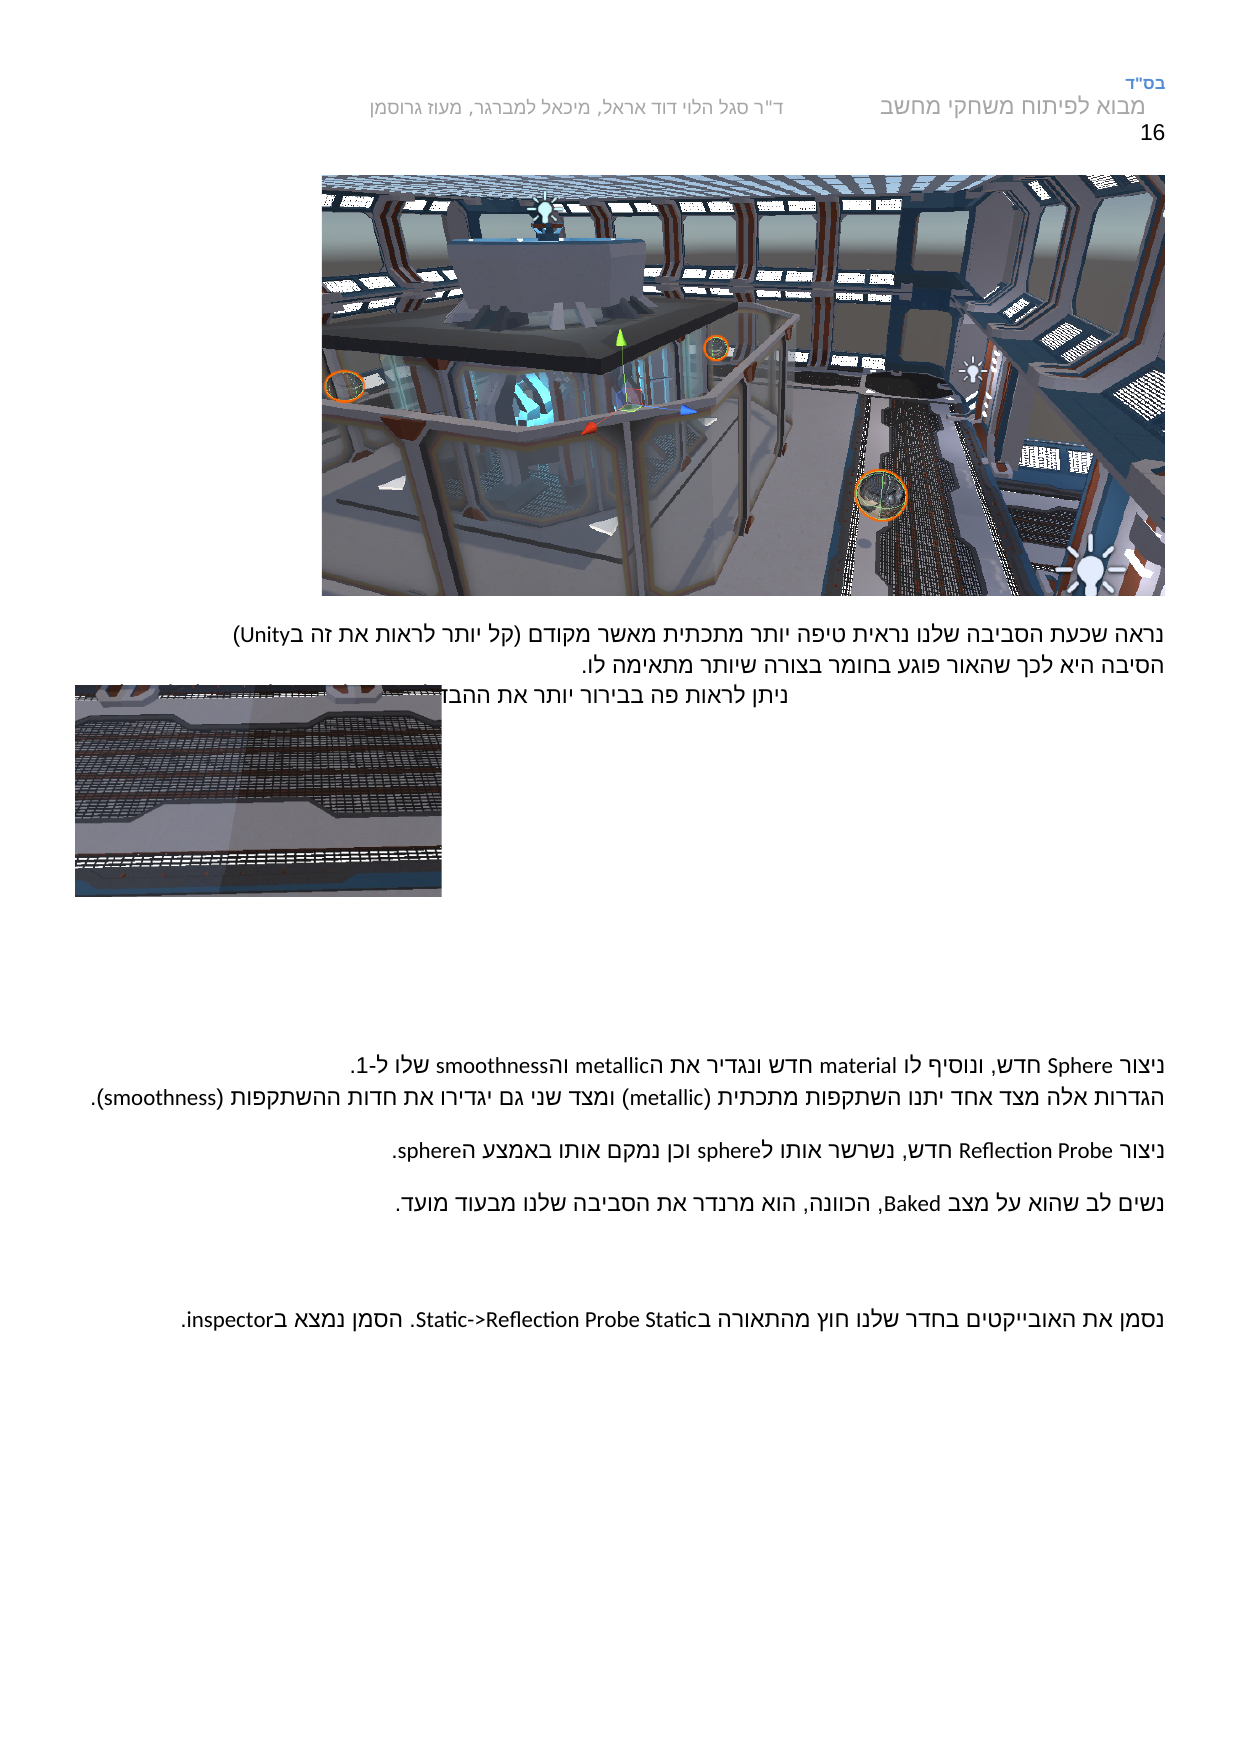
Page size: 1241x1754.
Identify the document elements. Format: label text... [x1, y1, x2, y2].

picture [75, 685, 442, 897]
picture [321, 175, 1165, 596]
text ניצור Reflection Probe חדש, נשרשר אותו לsphere וכן נמקם אותו באמצע הsphere. [75, 1137, 1165, 1164]
text ניצור Sphere חדש, ונוסיף לו material חדש ונגדיר את הmetallic והsmoothness שלו ל-1. הגדרות אלה מצד אחד יתנו השתקפות מתכתית (metallic) ומצד שני גם יגדירו את חדות ההשתקפות (smoothness). [75, 1052, 1165, 1112]
text נראה שכעת הסביבה שלנו נראית טיפה יותר מתכתית מאשר מקודם (קל יותר לראות את זה בUnity) הסיבה היא לכך שהאור פוגע בחומר בצורה שיותר מתאימה לו. ניתן לראות פה בבירור יותר את ההבדל בין החלק שרפלקטיבי לחלק שלא. [75, 620, 1165, 709]
text נשים לב שהוא על מצב Baked, הכוונה, הוא מרנדר את הסביבה שלנו מבעוד מועד. [75, 1189, 1165, 1280]
text נסמן את האובייקטים בחדר שלנו חוץ מהתאורה בStatic->Reflection Probe Static. הסמן נמצא בinspector. [75, 1305, 1165, 1333]
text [75, 146, 1165, 595]
